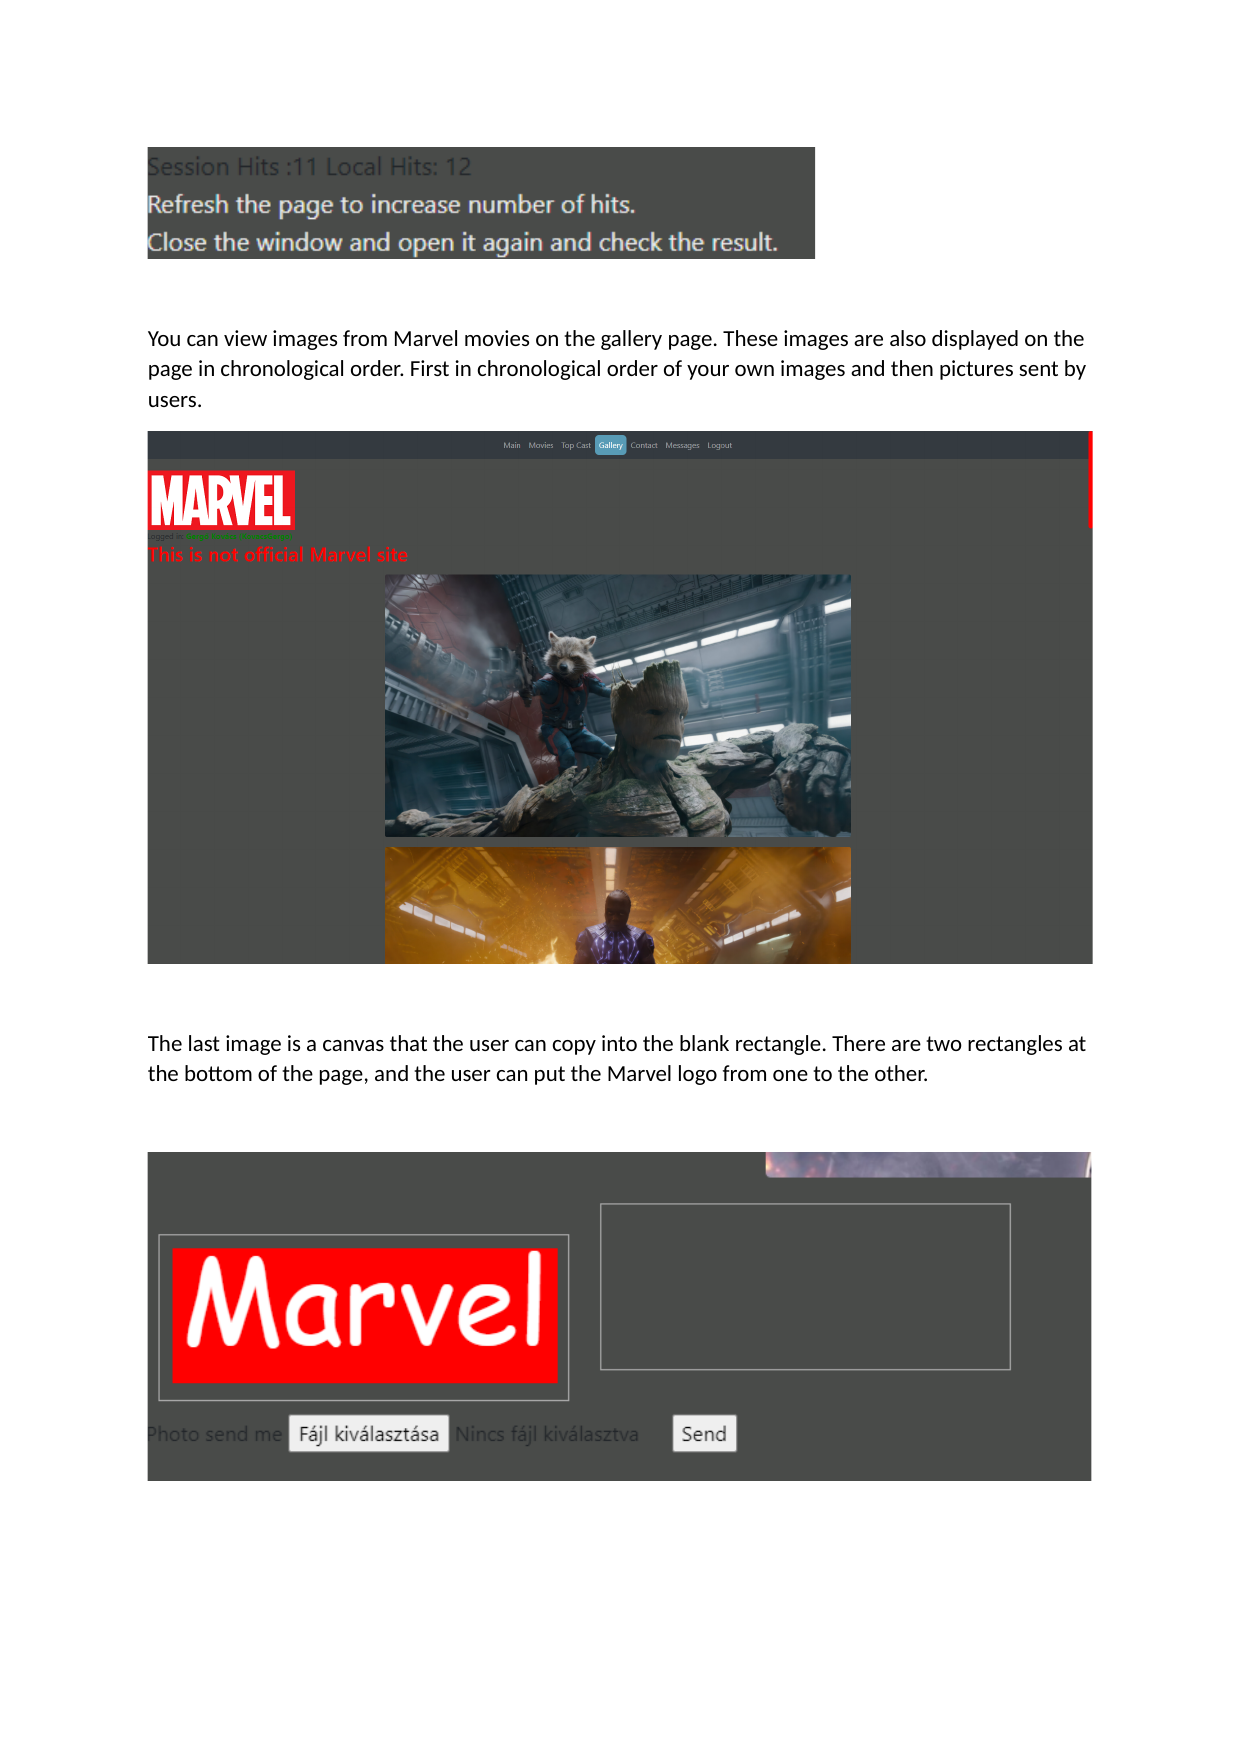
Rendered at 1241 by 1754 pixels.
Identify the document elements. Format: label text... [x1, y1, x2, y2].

picture [147, 1152, 1092, 1481]
picture [147, 431, 1093, 964]
text The last image is a canvas that the user can copy into the blank rectangle. There are two rectangles at the bottom of the page, and the user can put the Marvel logo from one to the other. [148, 1029, 1093, 1087]
text You can view images from Marvel movies on the gallery page. These images are also displayed on the page in chronological order. First in chronological order of your own images and then pictures sent by users. [148, 324, 1093, 413]
picture [147, 147, 816, 259]
